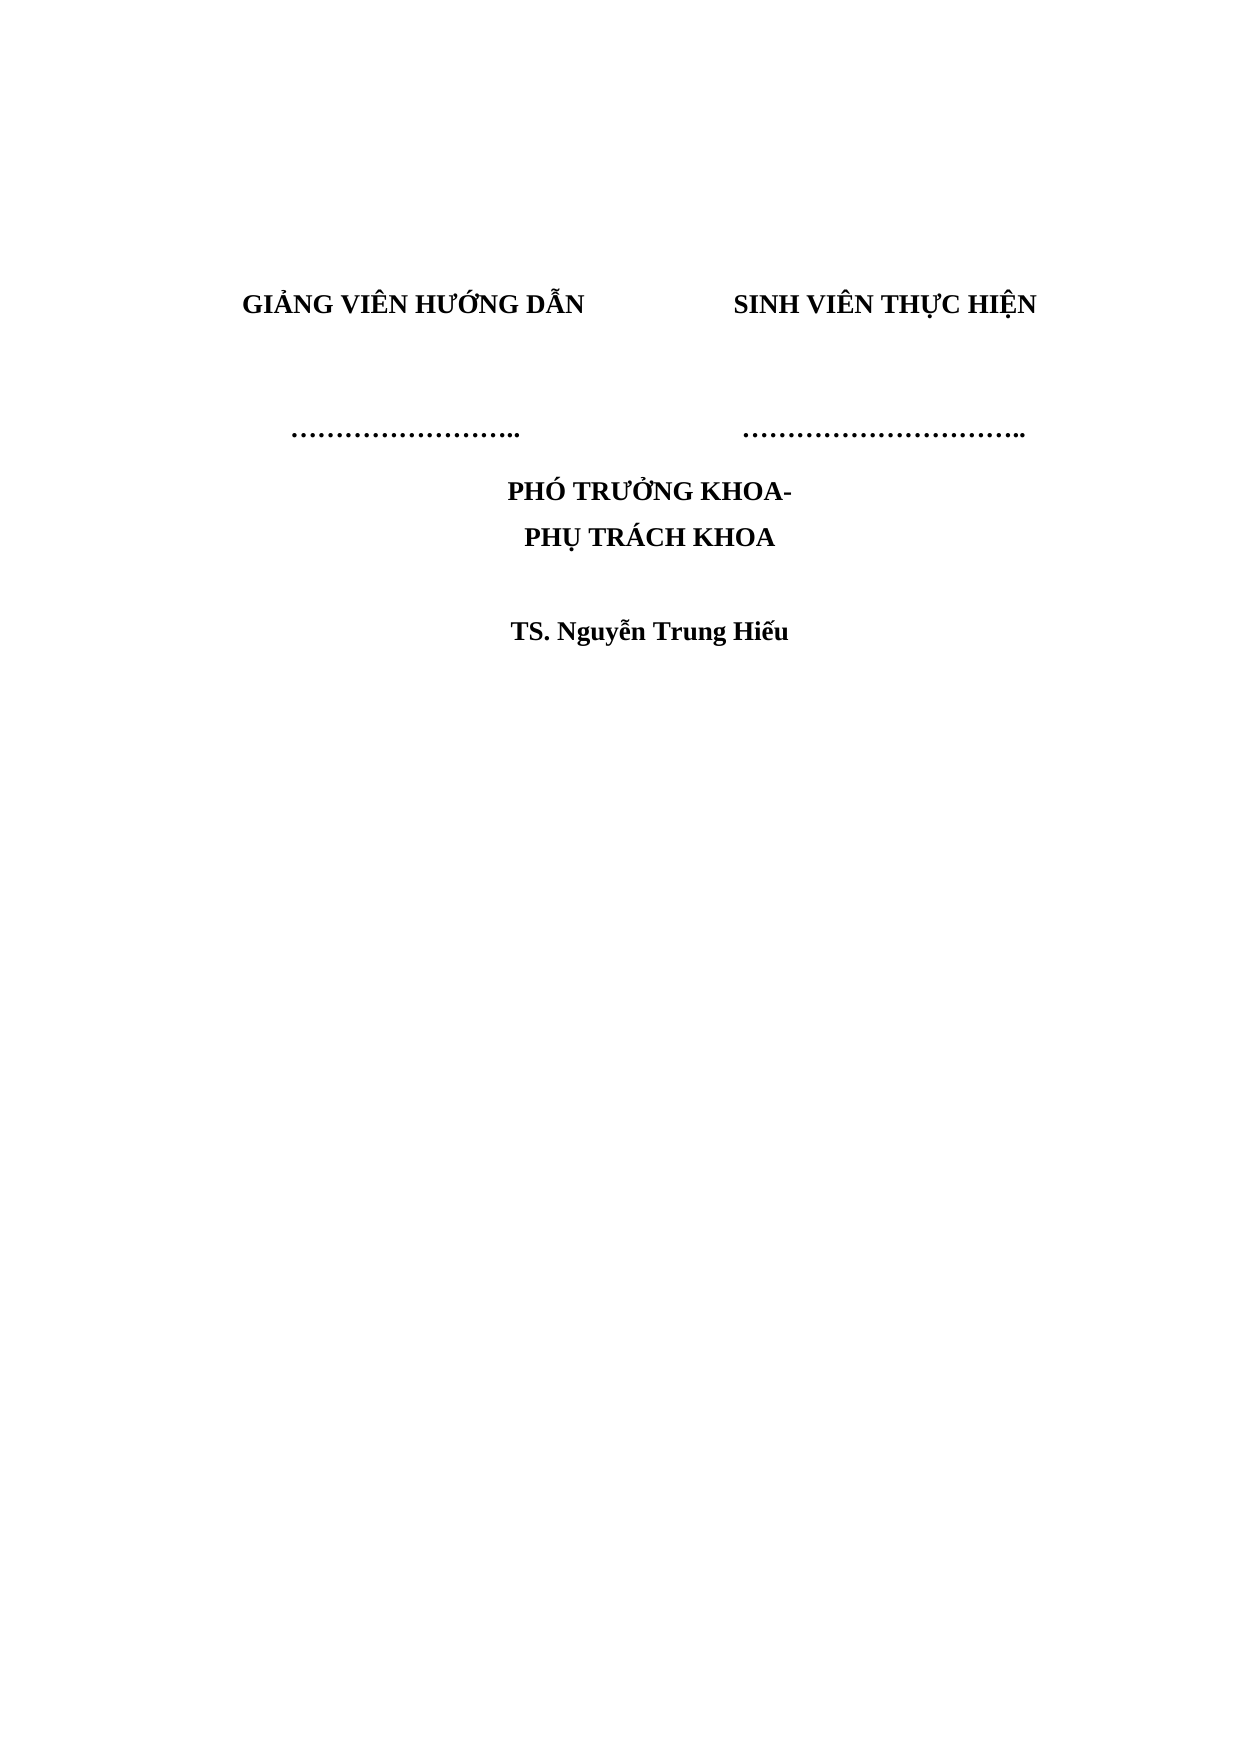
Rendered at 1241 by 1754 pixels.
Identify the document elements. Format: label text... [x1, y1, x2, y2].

table_cell …………………….. [177, 319, 649, 474]
table_header GIẢNG VIÊN HƯỚNG DẪN [177, 288, 649, 319]
table_cell ………………………….. [649, 319, 1121, 474]
table_header SINH VIÊN THỰC HIỆN [649, 288, 1121, 319]
text PHỤ TRÁCH KHOA [177, 521, 1122, 552]
text PHÓ TRƯỞNG KHOA- [177, 474, 1122, 506]
text TS. Nguyễn Trung Hiếu [177, 614, 1122, 646]
